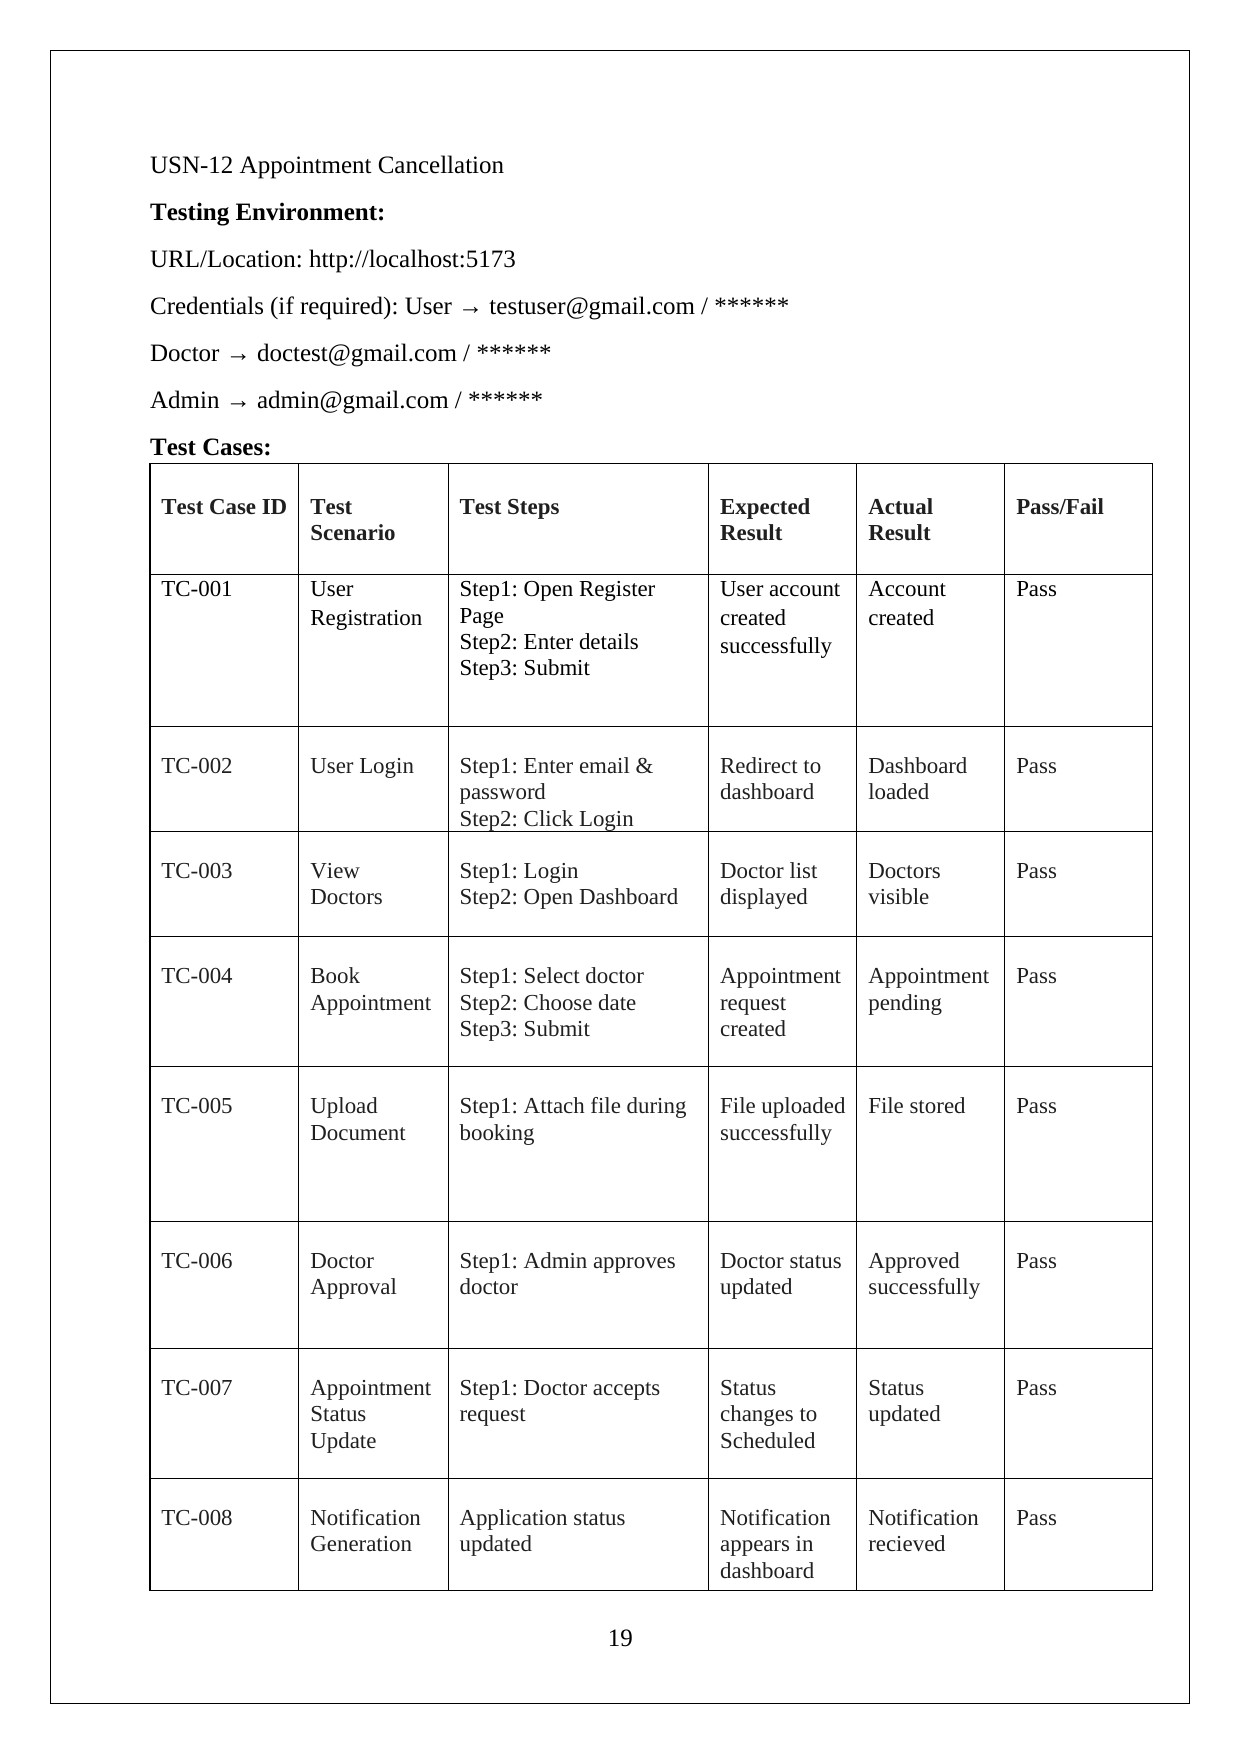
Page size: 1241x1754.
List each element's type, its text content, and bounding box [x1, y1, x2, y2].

table_cell Redirect to dashboard [709, 727, 856, 831]
table_cell Step1: Doctor accepts request [449, 1349, 708, 1478]
table_header Pass/Fail [1005, 464, 1152, 574]
text Test Cases: [150, 432, 1090, 461]
table_cell Status updated [857, 1349, 1004, 1478]
table_cell Dashboard loaded [857, 727, 1004, 831]
table_cell Account created [857, 575, 1004, 726]
text Doctor → doctest@gmail.com / ****** [150, 338, 1090, 367]
table_header Test Steps [449, 464, 708, 574]
table_cell Upload Document [299, 1067, 448, 1221]
table_cell User Login [299, 727, 448, 831]
table_cell TC-007 [151, 1349, 298, 1478]
table_cell TC-004 [151, 937, 298, 1066]
table_cell Step1: Open Register Page Step2: Enter details Step3: Submit [449, 575, 708, 726]
table_cell Pass [1005, 1067, 1152, 1221]
table_cell Pass [1005, 937, 1152, 1066]
table_cell Pass [1005, 727, 1152, 831]
table_cell Pass [1005, 575, 1152, 726]
table_cell Book Appointment [299, 937, 448, 1066]
table_cell Pass [1005, 1349, 1152, 1478]
table_cell TC-006 [151, 1222, 298, 1348]
table_cell File uploaded successfully [709, 1067, 856, 1221]
table_cell User Registration [299, 575, 448, 726]
table_cell Doctor Approval [299, 1222, 448, 1348]
table_cell Step1: Login Step2: Open Dashboard [449, 832, 708, 936]
table_cell Notification recieved [857, 1479, 1004, 1590]
table_header Actual Result [857, 464, 1004, 574]
table_cell Doctor status updated [709, 1222, 856, 1348]
text Credentials (if required): User → testuser@gmail.com / ****** [150, 291, 1090, 320]
table_header Expected Result [709, 464, 856, 574]
table_cell Step1: Select doctor Step2: Choose date Step3: Submit [449, 937, 708, 1066]
table_cell Appointment request created [709, 937, 856, 1066]
table_cell Doctor list displayed [709, 832, 856, 936]
table_cell View Doctors [299, 832, 448, 936]
text URL/Location: http://localhost:5173 [150, 244, 1090, 273]
table_cell Step1: Attach file during booking [449, 1067, 708, 1221]
table_cell TC-003 [151, 832, 298, 936]
table_cell Pass [1005, 1222, 1152, 1348]
table_cell User account created successfully [709, 575, 856, 726]
table_cell Pass [1005, 1479, 1152, 1590]
text Admin → admin@gmail.com / ****** [150, 385, 1090, 414]
table_cell Step1: Admin approves doctor [449, 1222, 708, 1348]
table_cell Approved successfully [857, 1222, 1004, 1348]
table_cell Notification Generation [299, 1479, 448, 1590]
table_cell Notification appears in dashboard [709, 1479, 856, 1590]
table_cell TC-005 [151, 1067, 298, 1221]
table_cell File stored [857, 1067, 1004, 1221]
table_cell Application status updated [449, 1479, 708, 1590]
table_header Test Scenario [299, 464, 448, 574]
table_cell Status changes to Scheduled [709, 1349, 856, 1478]
text Testing Environment: [150, 197, 1090, 226]
table_cell TC-008 [151, 1479, 298, 1590]
table_cell Appointment pending [857, 937, 1004, 1066]
table_cell Step1: Enter email & password Step2: Click Login [449, 727, 708, 831]
table_cell TC-001 [151, 575, 298, 726]
table_header Test Case ID [151, 464, 298, 574]
text USN-12 Appointment Cancellation [150, 150, 1090, 179]
table_cell Doctors visible [857, 832, 1004, 936]
table_cell Pass [1005, 832, 1152, 936]
table_cell Appointment Status Update [299, 1349, 448, 1478]
table_cell TC-002 [151, 727, 298, 831]
